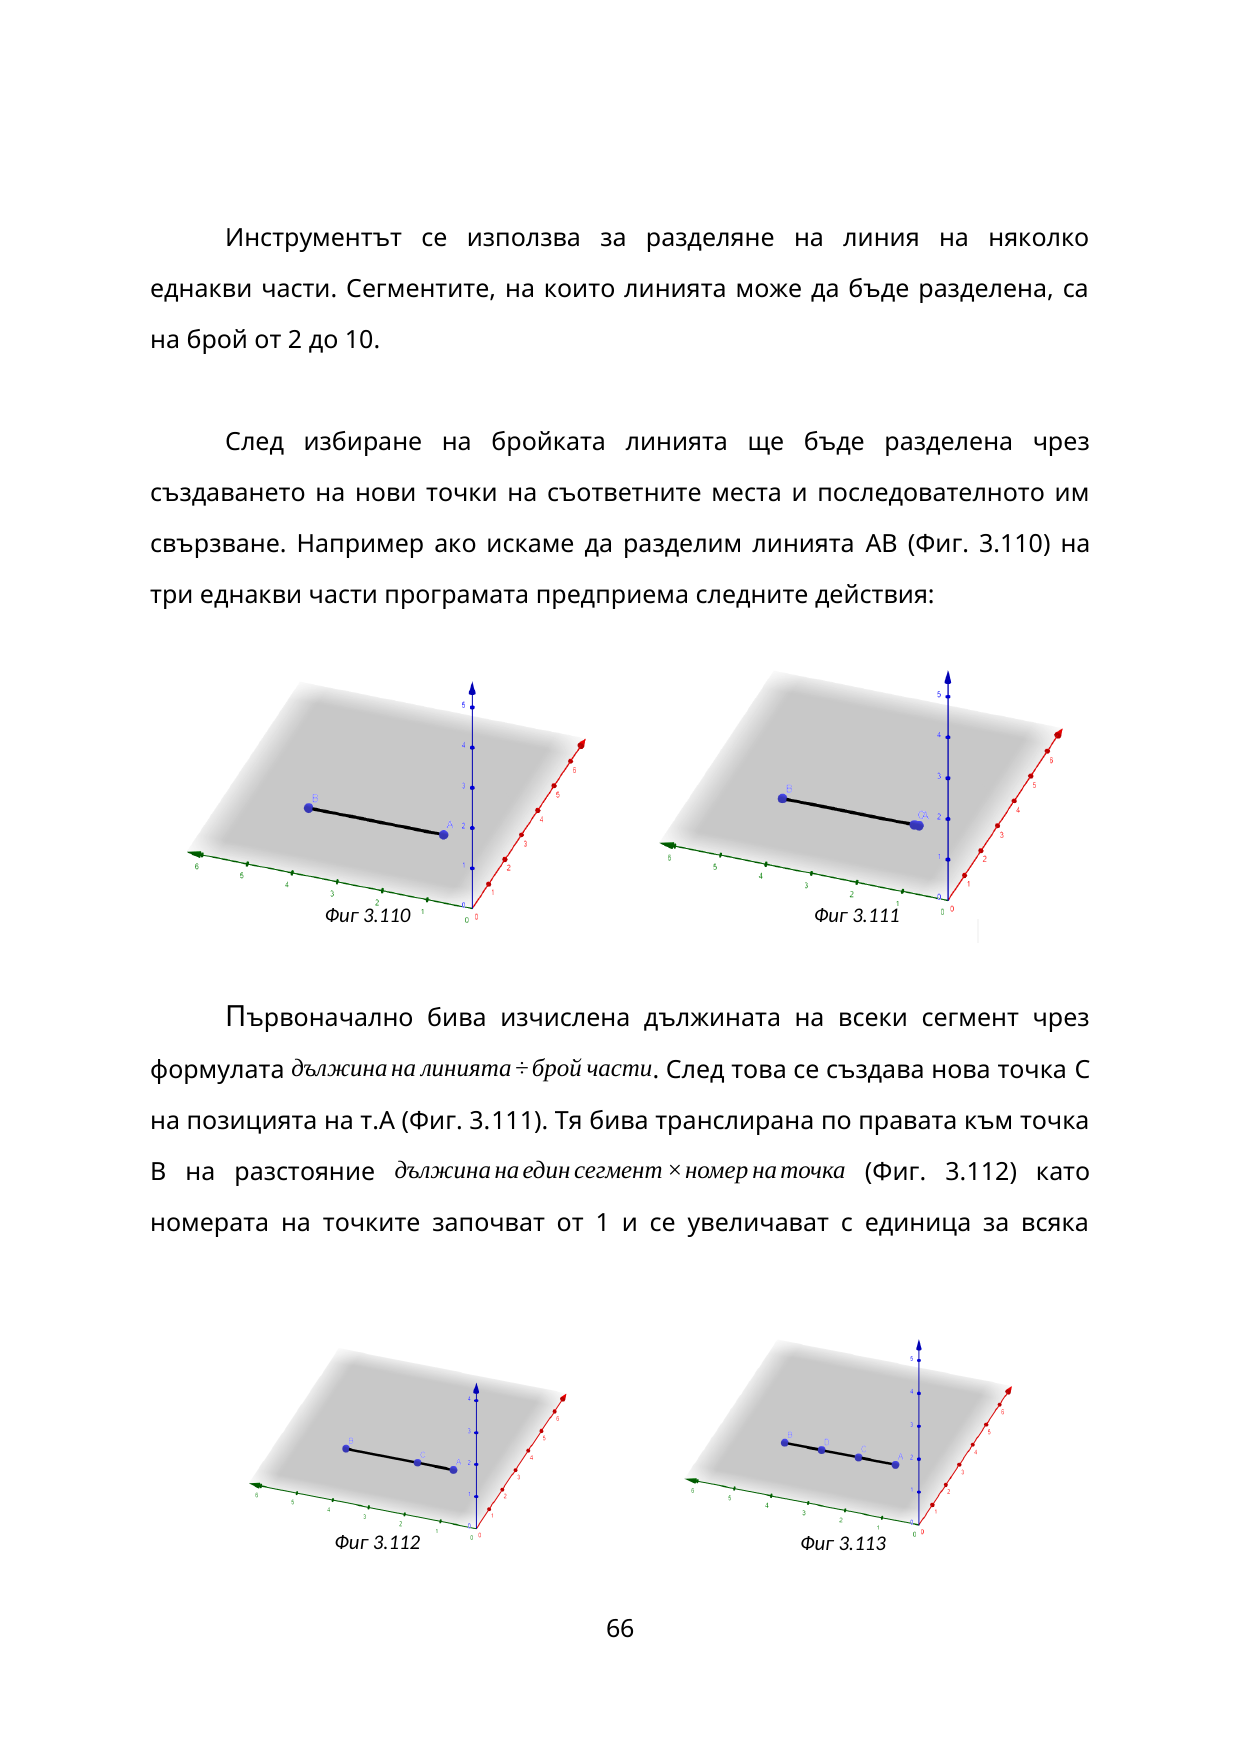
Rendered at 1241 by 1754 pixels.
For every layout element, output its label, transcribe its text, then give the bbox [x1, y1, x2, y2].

picture [225, 1315, 589, 1563]
text След избиране на бройката линията ще бъде разделена чрез създаването на нови точки на съответните места и последователното им свързване. Например ако искаме да разделим линията AB (Фиг. 3.110) на три еднакви части програмата предприема следните действия: [150, 424, 1090, 611]
text Инструментът се използва за разделяне на линия на няколко еднакви части. Сегментите, на които линията може да бъде разделена, са на брой от 2 до 10. [150, 220, 1090, 356]
picture [667, 1307, 1042, 1562]
picture [162, 628, 1080, 943]
